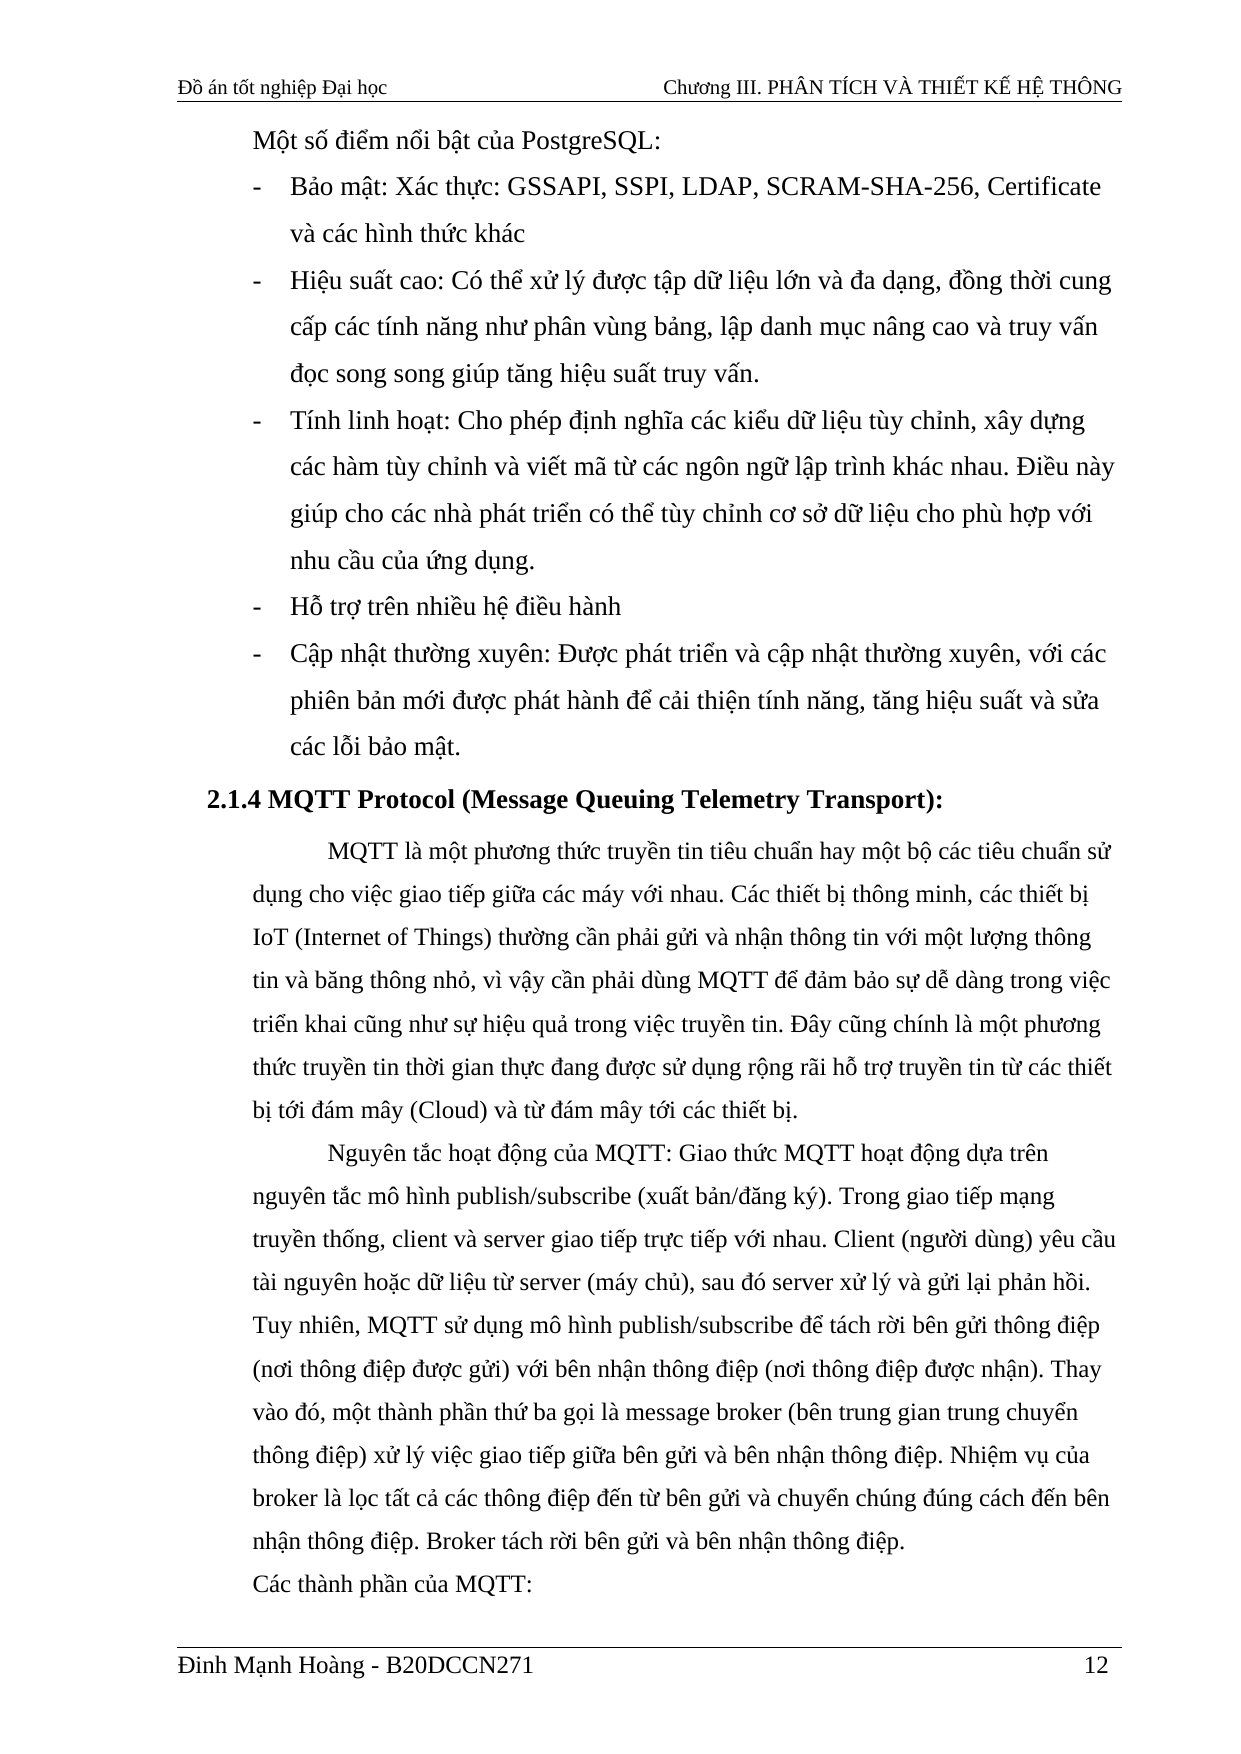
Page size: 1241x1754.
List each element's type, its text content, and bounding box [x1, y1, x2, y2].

text Các thành phần của MQTT: [252, 1569, 1122, 1598]
text Nguyên tắc hoạt động của MQTT: Giao thức MQTT hoạt động dựa trên nguyên tắc mô hình publish/subscribe (xuất bản/đăng ký). Trong giao tiếp mạng truyền thống, client và server giao tiếp trực tiếp với nhau. Client (người dùng) yêu cầu tài nguyên hoặc dữ liệu từ server (máy chủ), sau đó server xử lý và gửi lại phản hồi. Tuy nhiên, MQTT sử dụng mô hình publish/subscribe để tách rời bên gửi thông điệp (nơi thông điệp được gửi) với bên nhận thông điệp (nơi thông điệp được nhận). Thay vào đó, một thành phần thứ ba gọi là message broker (bên trung gian trung chuyển thông điệp) xử lý việc giao tiếp giữa bên gửi và bên nhận thông điệp. Nhiệm vụ của broker là lọc tất cả các thông điệp đến từ bên gửi và chuyển chúng đúng cách đến bên nhận thông điệp. Broker tách rời bên gửi và bên nhận thông điệp. [252, 1138, 1122, 1555]
subtitle 2.1.4 MQTT Protocol (Message Queuing Telemetry Transport): [207, 783, 1122, 814]
list Bảo mật: Xác thực: GSSAPI, SSPI, LDAP, SCRAM-SHA-256, Certificate và các hình thức khác [252, 170, 1122, 248]
list Hỗ trợ trên nhiều hệ điều hành [252, 590, 1122, 622]
list Tính linh hoạt: Cho phép định nghĩa các kiểu dữ liệu tùy chỉnh, xây dựng các hàm tùy chỉnh và viết mã từ các ngôn ngữ lập trình khác nhau. Điều này giúp cho các nhà phát triển có thể tùy chỉnh cơ sở dữ liệu cho phù hợp với nhu cầu của ứng dụng. [252, 404, 1122, 575]
list Hiệu suất cao: Có thể xử lý được tập dữ liệu lớn và đa dạng, đồng thời cung cấp các tính năng như phân vùng bảng, lập danh mục nâng cao và truy vấn đọc song song giúp tăng hiệu suất truy vấn. [252, 264, 1122, 388]
list Cập nhật thường xuyên: Được phát triển và cập nhật thường xuyên, với các phiên bản mới được phát hành để cải thiện tính năng, tăng hiệu suất và sửa các lỗi bảo mật. [252, 637, 1122, 762]
text MQTT là một phương thức truyền tin tiêu chuẩn hay một bộ các tiêu chuẩn sử dụng cho việc giao tiếp giữa các máy với nhau. Các thiết bị thông minh, các thiết bị IoT (Internet of Things) thường cần phải gửi và nhận thông tin với một lượng thông tin và băng thông nhỏ, vì vậy cần phải dùng MQTT để đảm bảo sự dễ dàng trong việc triển khai cũng như sự hiệu quả trong việc truyền tin. Đây cũng chính là một phương thức truyền tin thời gian thực đang được sử dụng rộng rãi hỗ trợ truyền tin từ các thiết bị tới đám mây (Cloud) và từ đám mây tới các thiết bị. [252, 836, 1122, 1124]
text Một số điểm nổi bật của PostgreSQL: [177, 124, 1122, 155]
